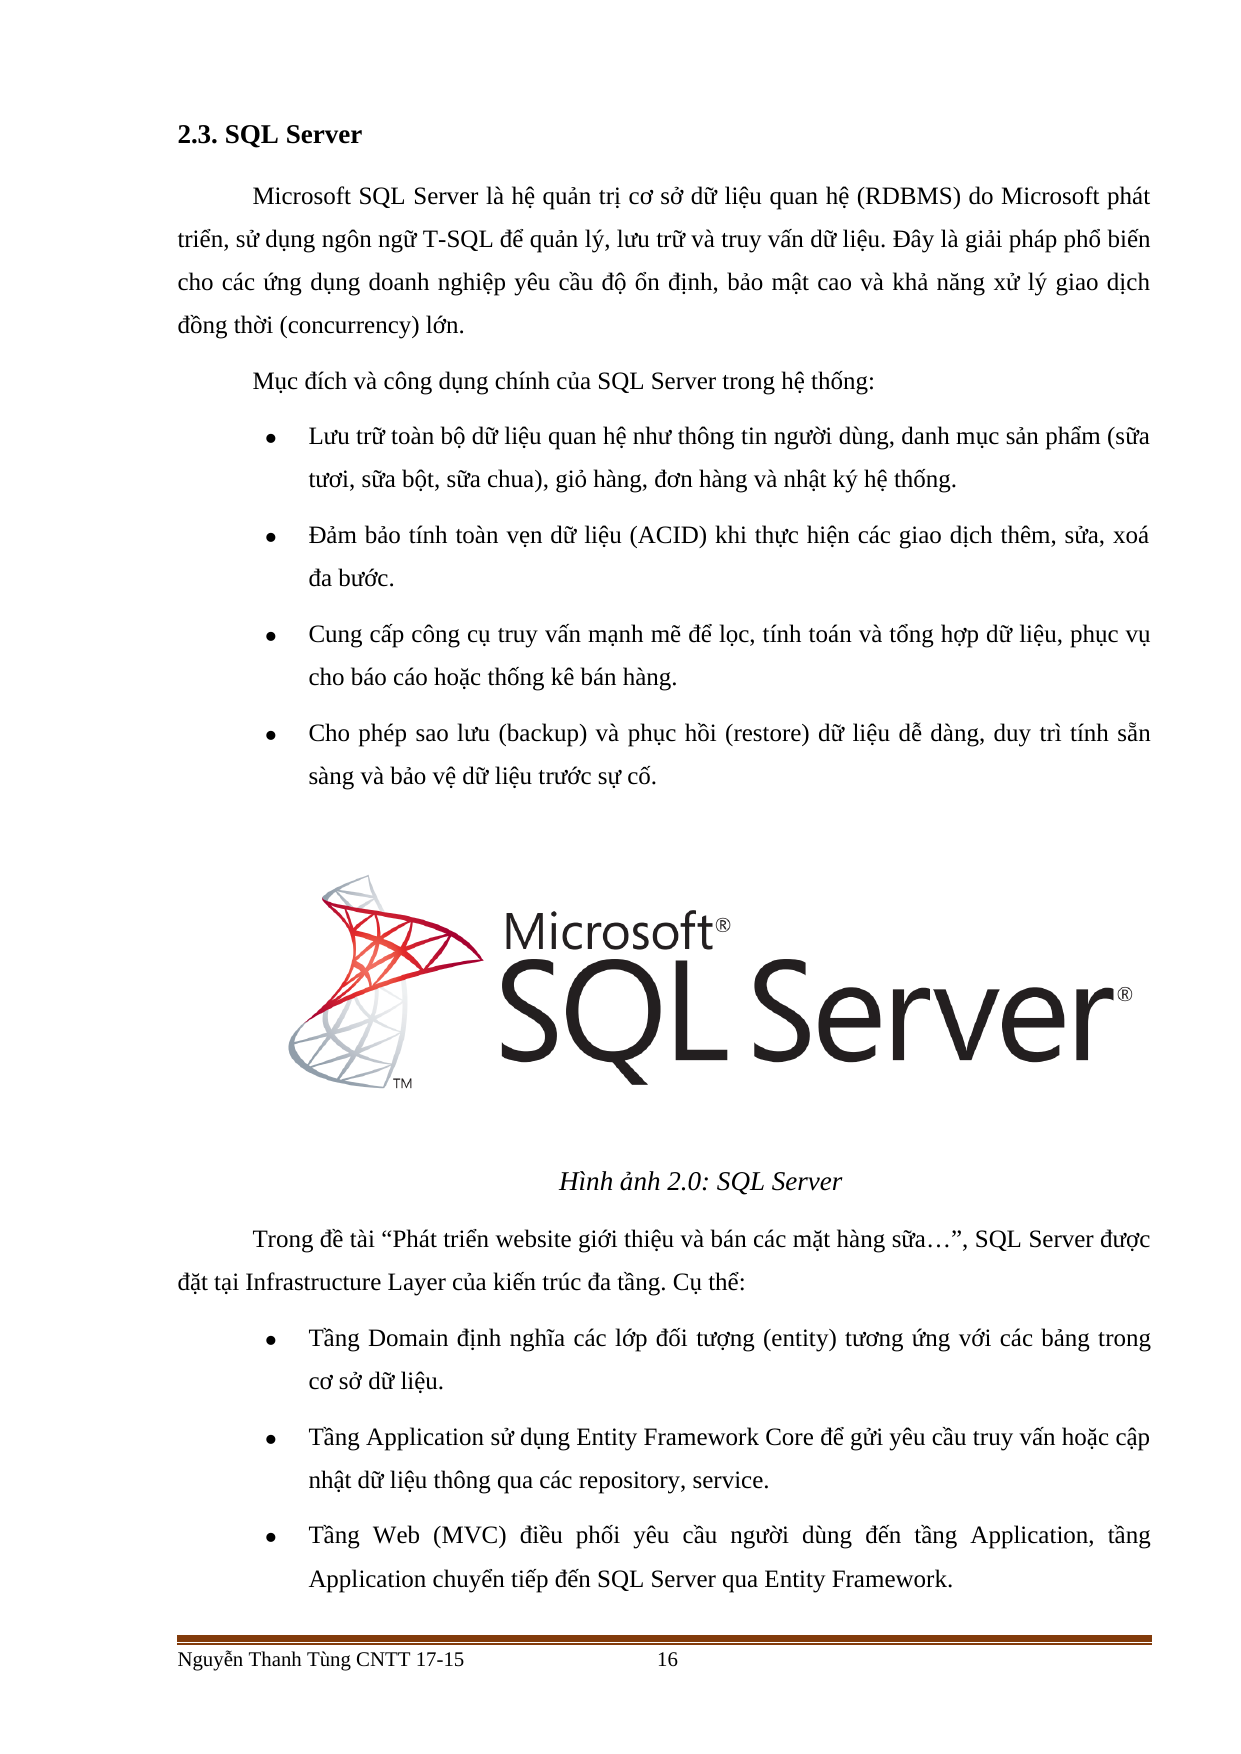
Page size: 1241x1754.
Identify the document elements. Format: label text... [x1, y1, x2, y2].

text Hình ảnh 2.0: SQL Server [177, 1165, 1152, 1196]
list Cho phép sao lưu (backup) và phục hồi (restore) dữ liệu dễ dàng, duy trì tính sẵn sàng và bảo vệ dữ liệu trước sự cố. [265, 718, 1152, 789]
text Trong đề tài “Phát triển website giới thiệu và bán các mặt hàng sữa…”, SQL Server được đặt tại Infrastructure Layer của kiến trúc đa tầng. Cụ thể: [177, 1224, 1152, 1296]
list Tầng Domain định nghĩa các lớp đối tượng (entity) tương ứng với các bảng trong cơ sở dữ liệu. [265, 1323, 1152, 1395]
list Tầng Application sử dụng Entity Framework Core để gửi yêu cầu truy vấn hoặc cập nhật dữ liệu thông qua các repository, service. [265, 1422, 1152, 1494]
list Tầng Web (MVC) điều phối yêu cầu người dùng đến tầng Application, tầng Application chuyển tiếp đến SQL Server qua Entity Framework. [265, 1521, 1152, 1592]
list Đảm bảo tính toàn vẹn dữ liệu (ACID) khi thực hiện các giao dịch thêm, sửa, xoá đa bước. [265, 520, 1152, 592]
text Microsoft SQL Server là hệ quản trị cơ sở dữ liệu quan hệ (RDBMS) do Microsoft phát triển, sử dụng ngôn ngữ T-SQL để quản lý, lưu trữ và truy vấn dữ liệu. Đây là giải pháp phổ biến cho các ứng dụng doanh nghiệp yêu cầu độ ổn định, bảo mật cao và khả năng xử lý giao dịch đồng thời (concurrency) lớn. [177, 181, 1152, 339]
picture [269, 816, 1147, 1139]
text Mục đích và công dụng chính của SQL Server trong hệ thống: [177, 366, 1152, 394]
list Lưu trữ toàn bộ dữ liệu quan hệ như thông tin người dùng, danh mục sản phẩm (sữa tươi, sữa bột, sữa chua), giỏ hàng, đơn hàng và nhật ký hệ thống. [265, 421, 1152, 493]
subtitle 2.3. SQL Server [177, 118, 1152, 150]
list Cung cấp công cụ truy vấn mạnh mẽ để lọc, tính toán và tổng hợp dữ liệu, phục vụ cho báo cáo hoặc thống kê bán hàng. [265, 619, 1152, 691]
